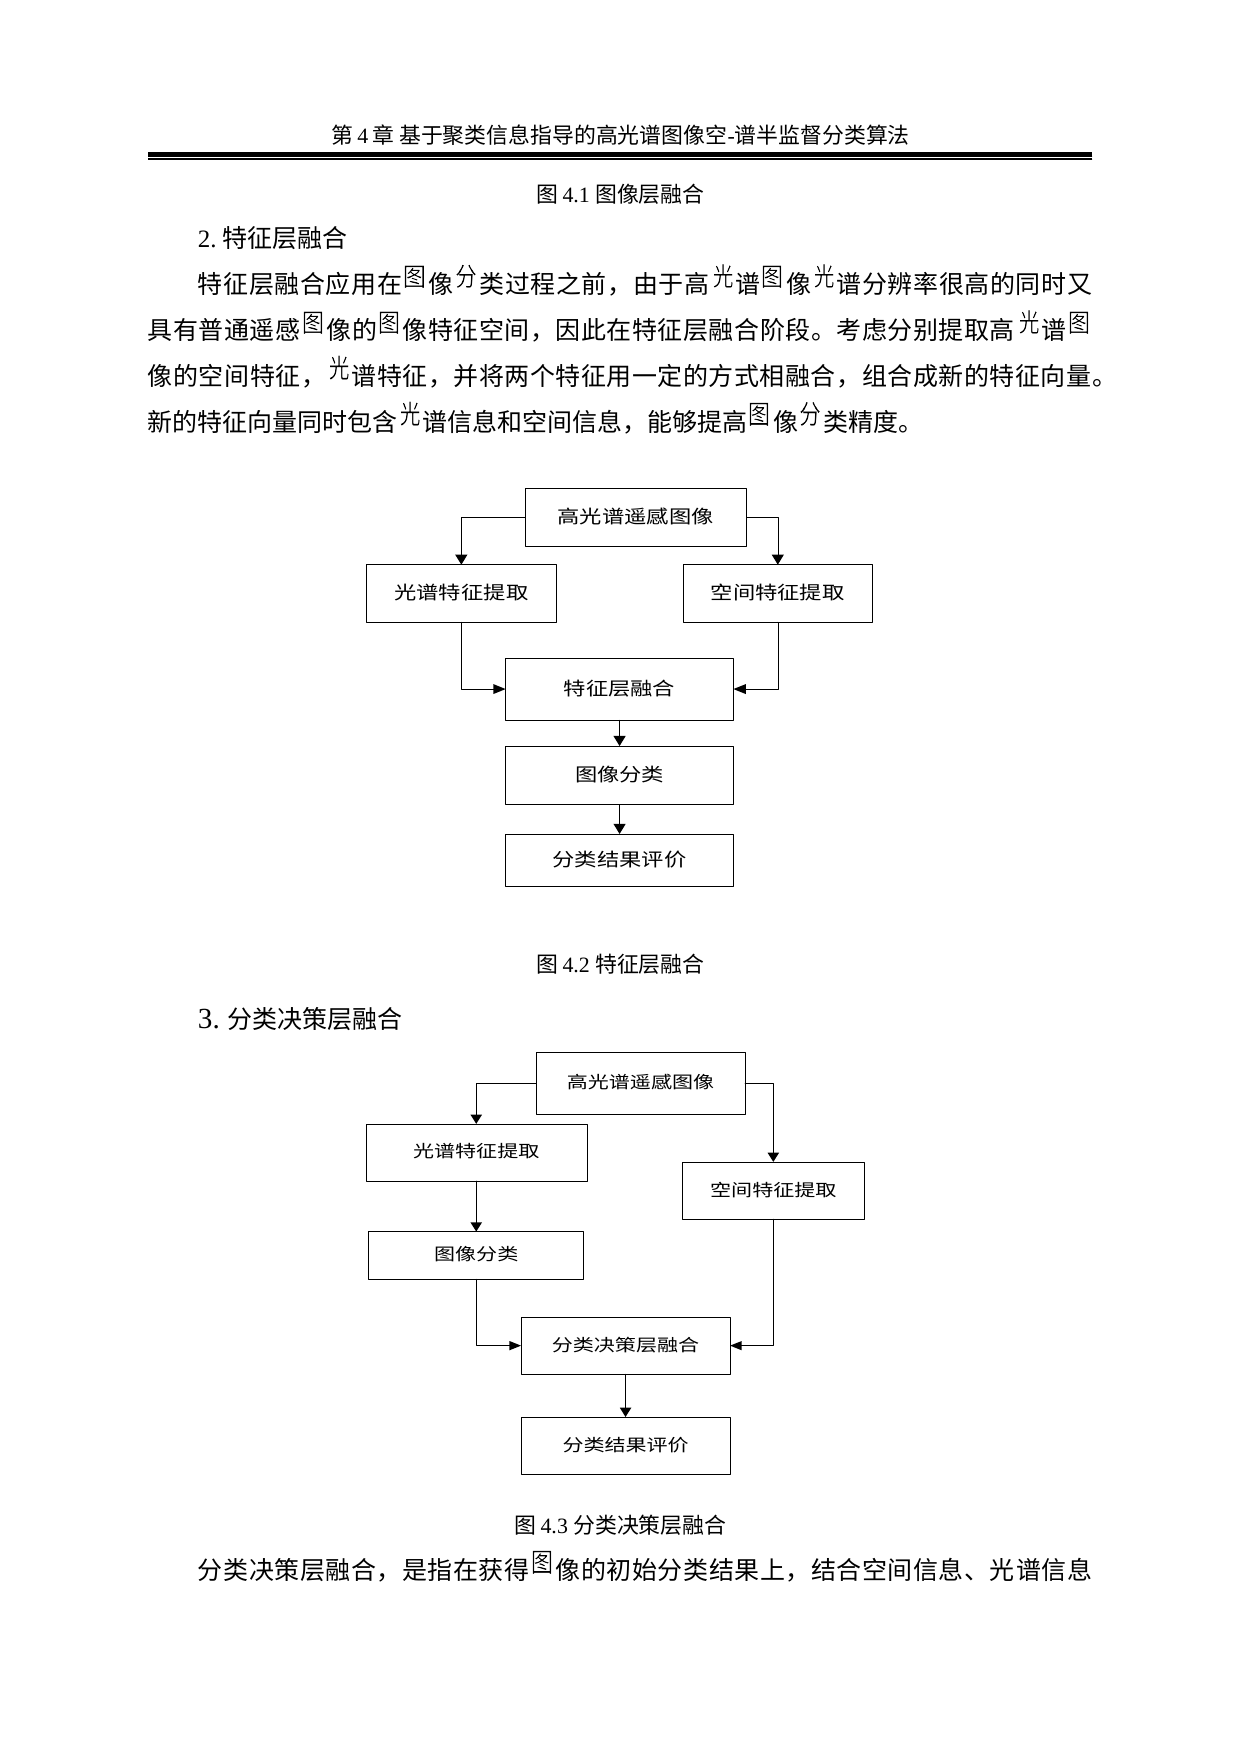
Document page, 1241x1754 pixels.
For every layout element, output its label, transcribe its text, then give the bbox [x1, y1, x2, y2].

text 特征层融合应用在像类过程之前，由于高谱像谱分辨率很高的同时又具有普通遥感像的像特征空间，因此在特征层融合阶段。考虑分别提取高谱像的空间特征，谱特征，并将两个特征用一定的方式相融合，组合成新的特征向量。新的特征向量同时包含谱信息和空间信息，能够提高像类精度。 [148, 257, 1092, 440]
text 图4.1 图像层融合 [148, 165, 1092, 211]
list 分类决策层融合 [148, 991, 1092, 1037]
text 图4.2 特征层融合 [148, 947, 1092, 979]
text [148, 1542, 1092, 1588]
list 特征层融合 [148, 211, 1092, 257]
text 图4.3 分类决策层融合 [148, 1497, 1092, 1542]
